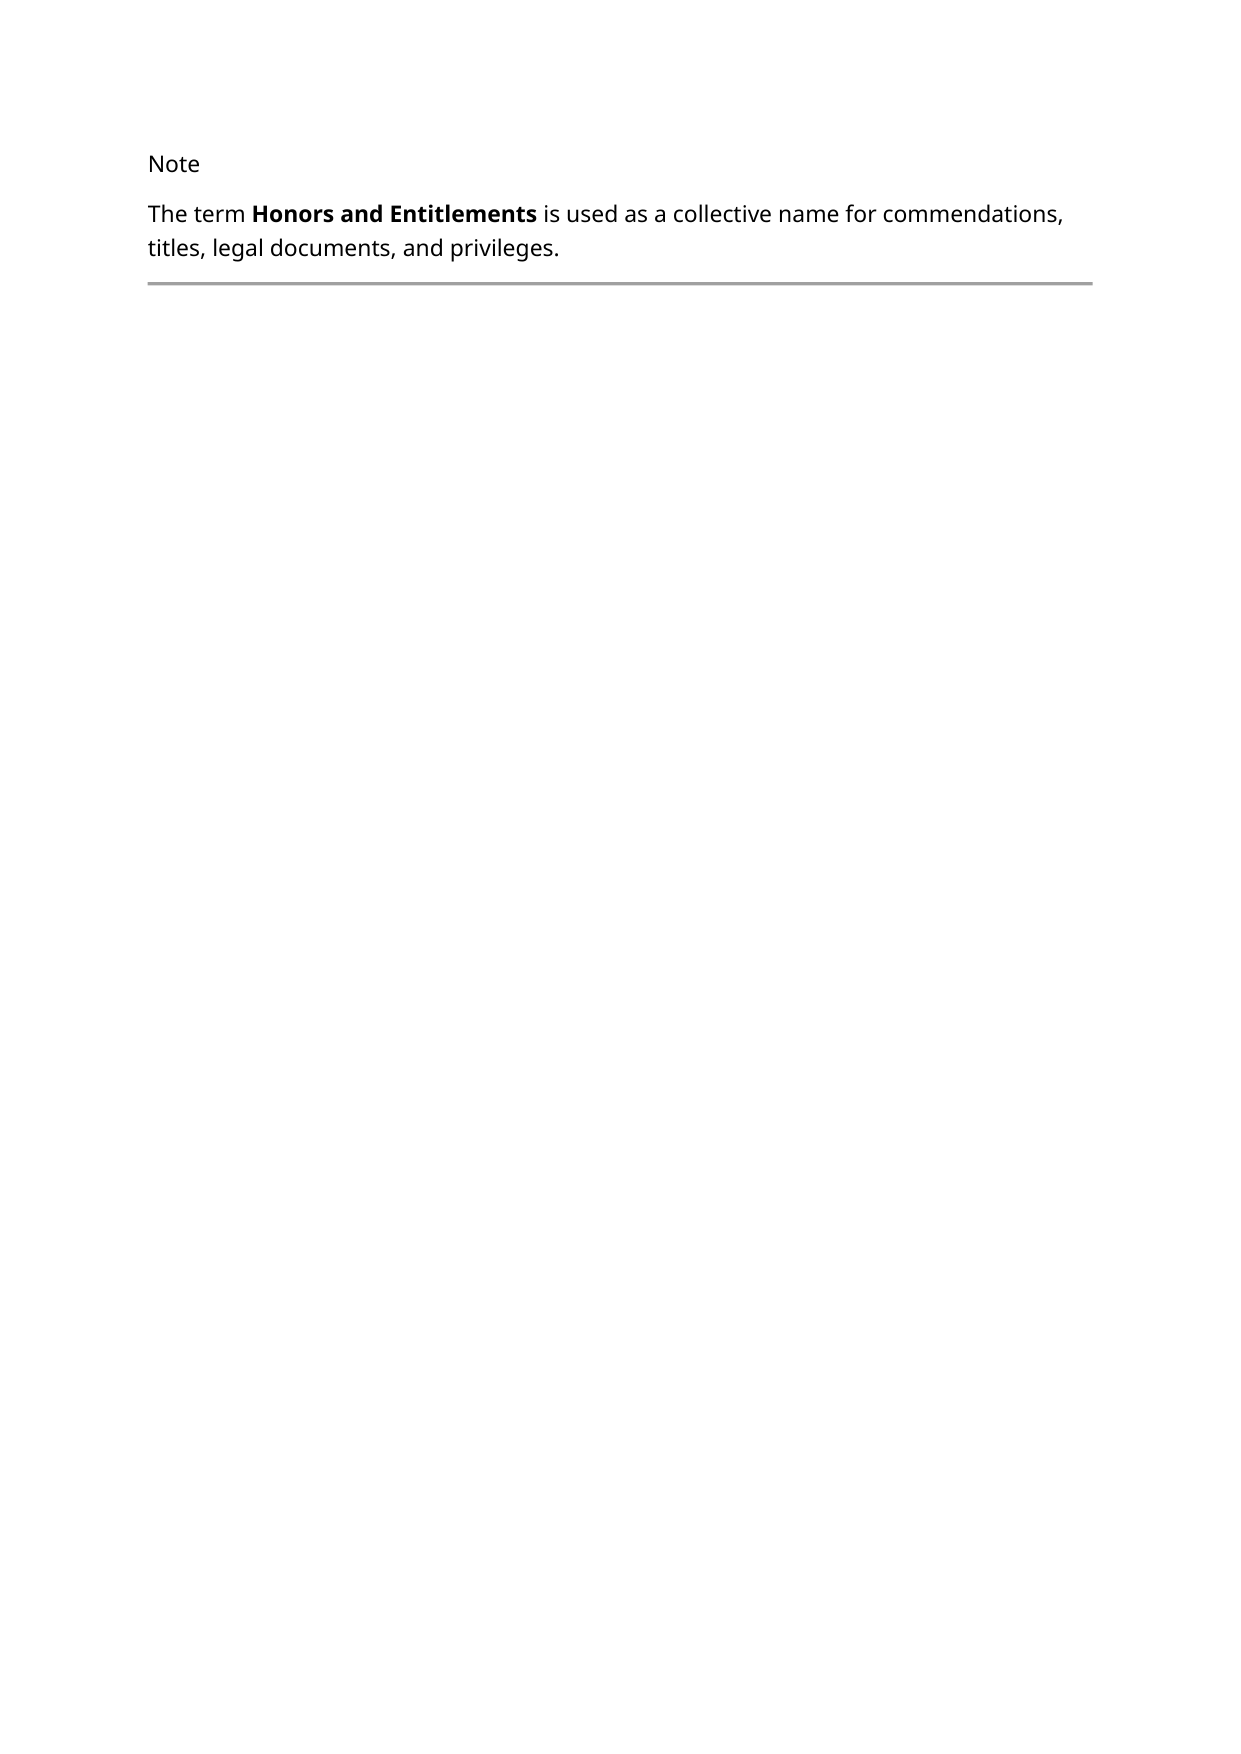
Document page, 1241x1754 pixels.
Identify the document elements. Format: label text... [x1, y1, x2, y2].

text Note [148, 148, 1093, 179]
text The term Honors and Entitlements is used as a collective name for commendations, titles, legal documents, and privileges. [148, 198, 1093, 263]
